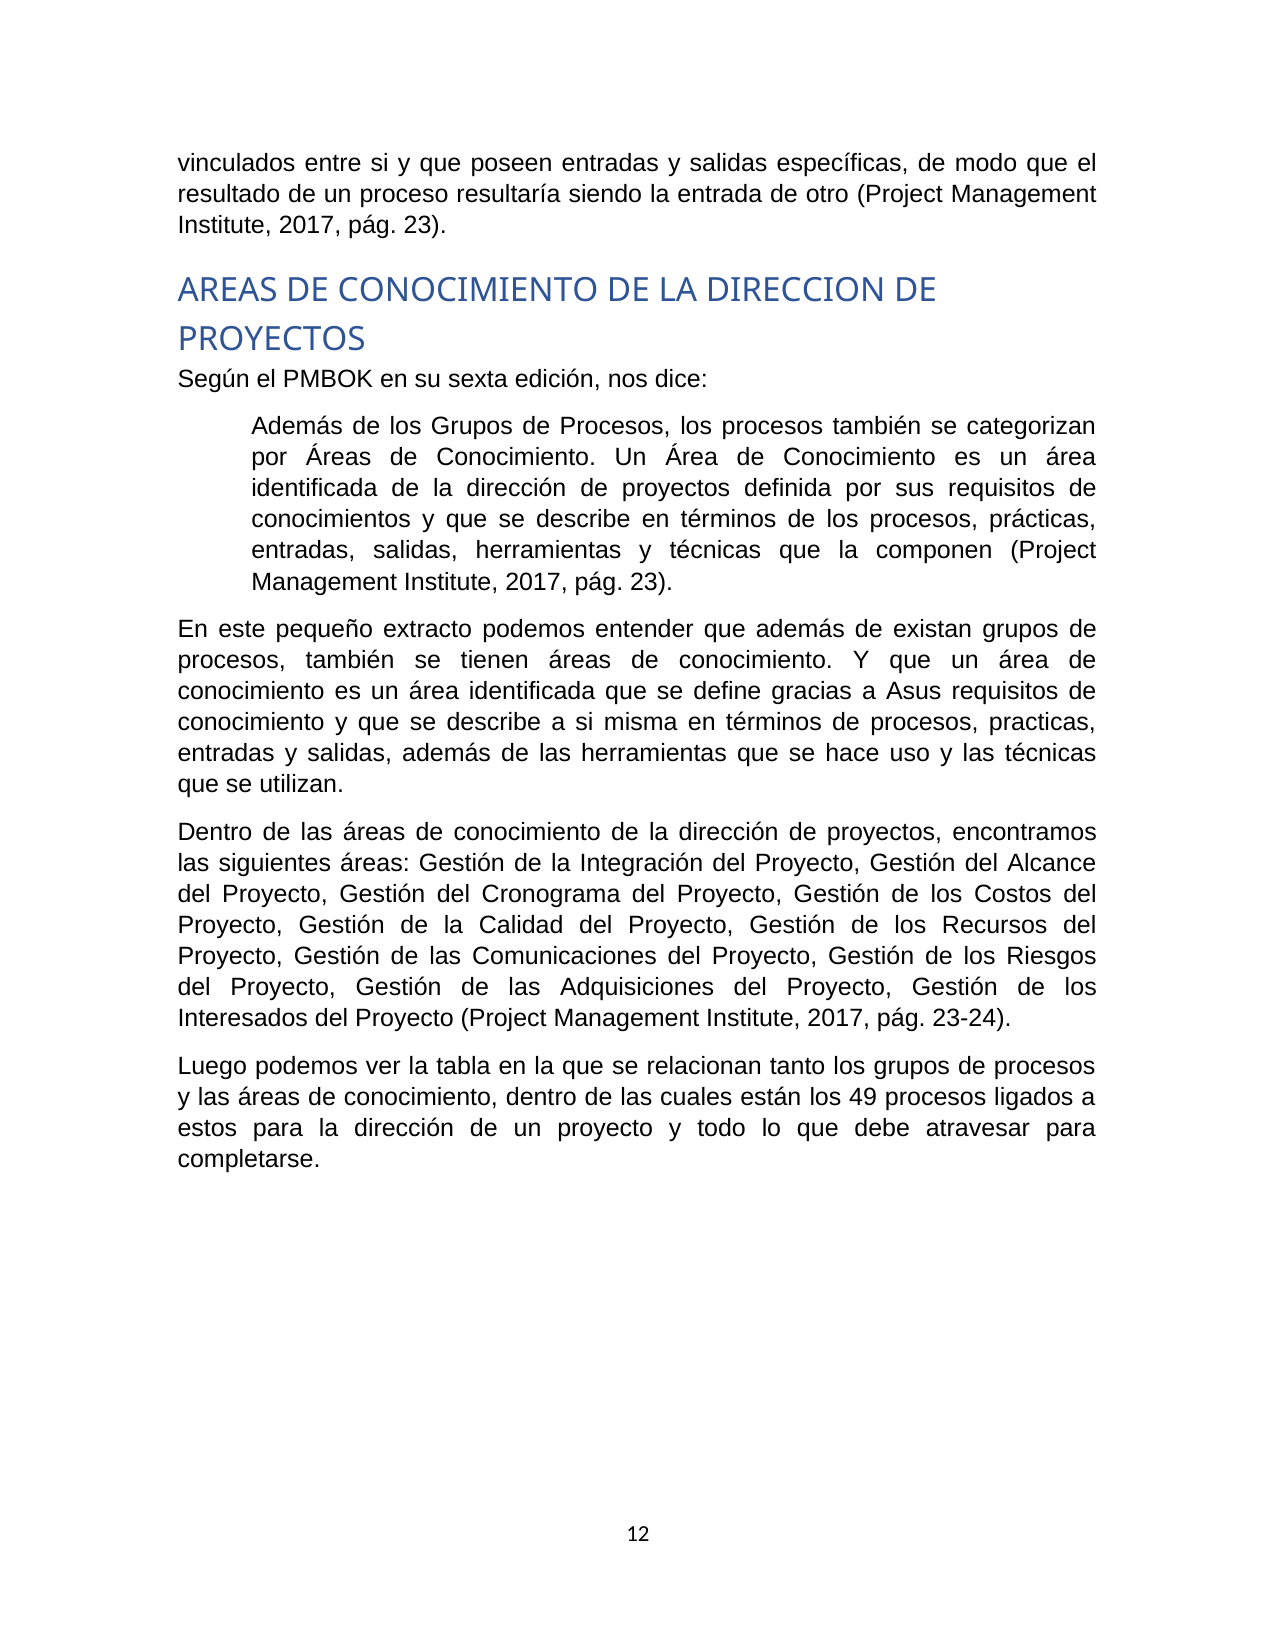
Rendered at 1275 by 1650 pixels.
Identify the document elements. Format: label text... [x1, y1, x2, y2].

text Luego podemos ver la tabla en la que se relacionan tanto los grupos de procesos y las áreas de conocimiento, dentro de las cuales están los 49 procesos ligados a estos para la dirección de un proyecto y todo lo que debe atravesar para completarse. [177, 1051, 1098, 1173]
text Dentro de las áreas de conocimiento de la dirección de proyectos, encontramos las siguientes áreas: Gestión de la Integración del Proyecto, Gestión del Alcance del Proyecto, Gestión del Cronograma del Proyecto, Gestión de los Costos del Proyecto, Gestión de la Calidad del Proyecto, Gestión de los Recursos del Proyecto, Gestión de las Comunicaciones del Proyecto, Gestión de los Riesgos del Proyecto, Gestión de las Adquisiciones del Proyecto, Gestión de los Interesados del Proyecto (Project Management Institute, 2017, pág. 23-24). [177, 817, 1098, 1032]
text Además de los Grupos de Procesos, los procesos también se categorizan por Áreas de Conocimiento. Un Área de Conocimiento es un área identificada de la dirección de proyectos definida por sus requisitos de conocimientos y que se describe en términos de los procesos, prácticas, entradas, salidas, herramientas y técnicas que la componen (Project Management Institute, 2017, pág. 23). [251, 411, 1098, 595]
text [177, 148, 1098, 238]
subtitle AREAS DE CONOCIMIENTO DE LA DIRECCION DE PROYECTOS [177, 266, 1098, 360]
text Según el PMBOK en su sexta edición, nos dice: [177, 364, 1098, 392]
text En este pequeño extracto podemos entender que además de existan grupos de procesos, también se tienen áreas de conocimiento. Y que un área de conocimiento es un área identificada que se define gracias a Asus requisitos de conocimiento y que se describe a si misma en términos de procesos, practicas, entradas y salidas, además de las herramientas que se hace uso y las técnicas que se utilizan. [177, 614, 1098, 798]
